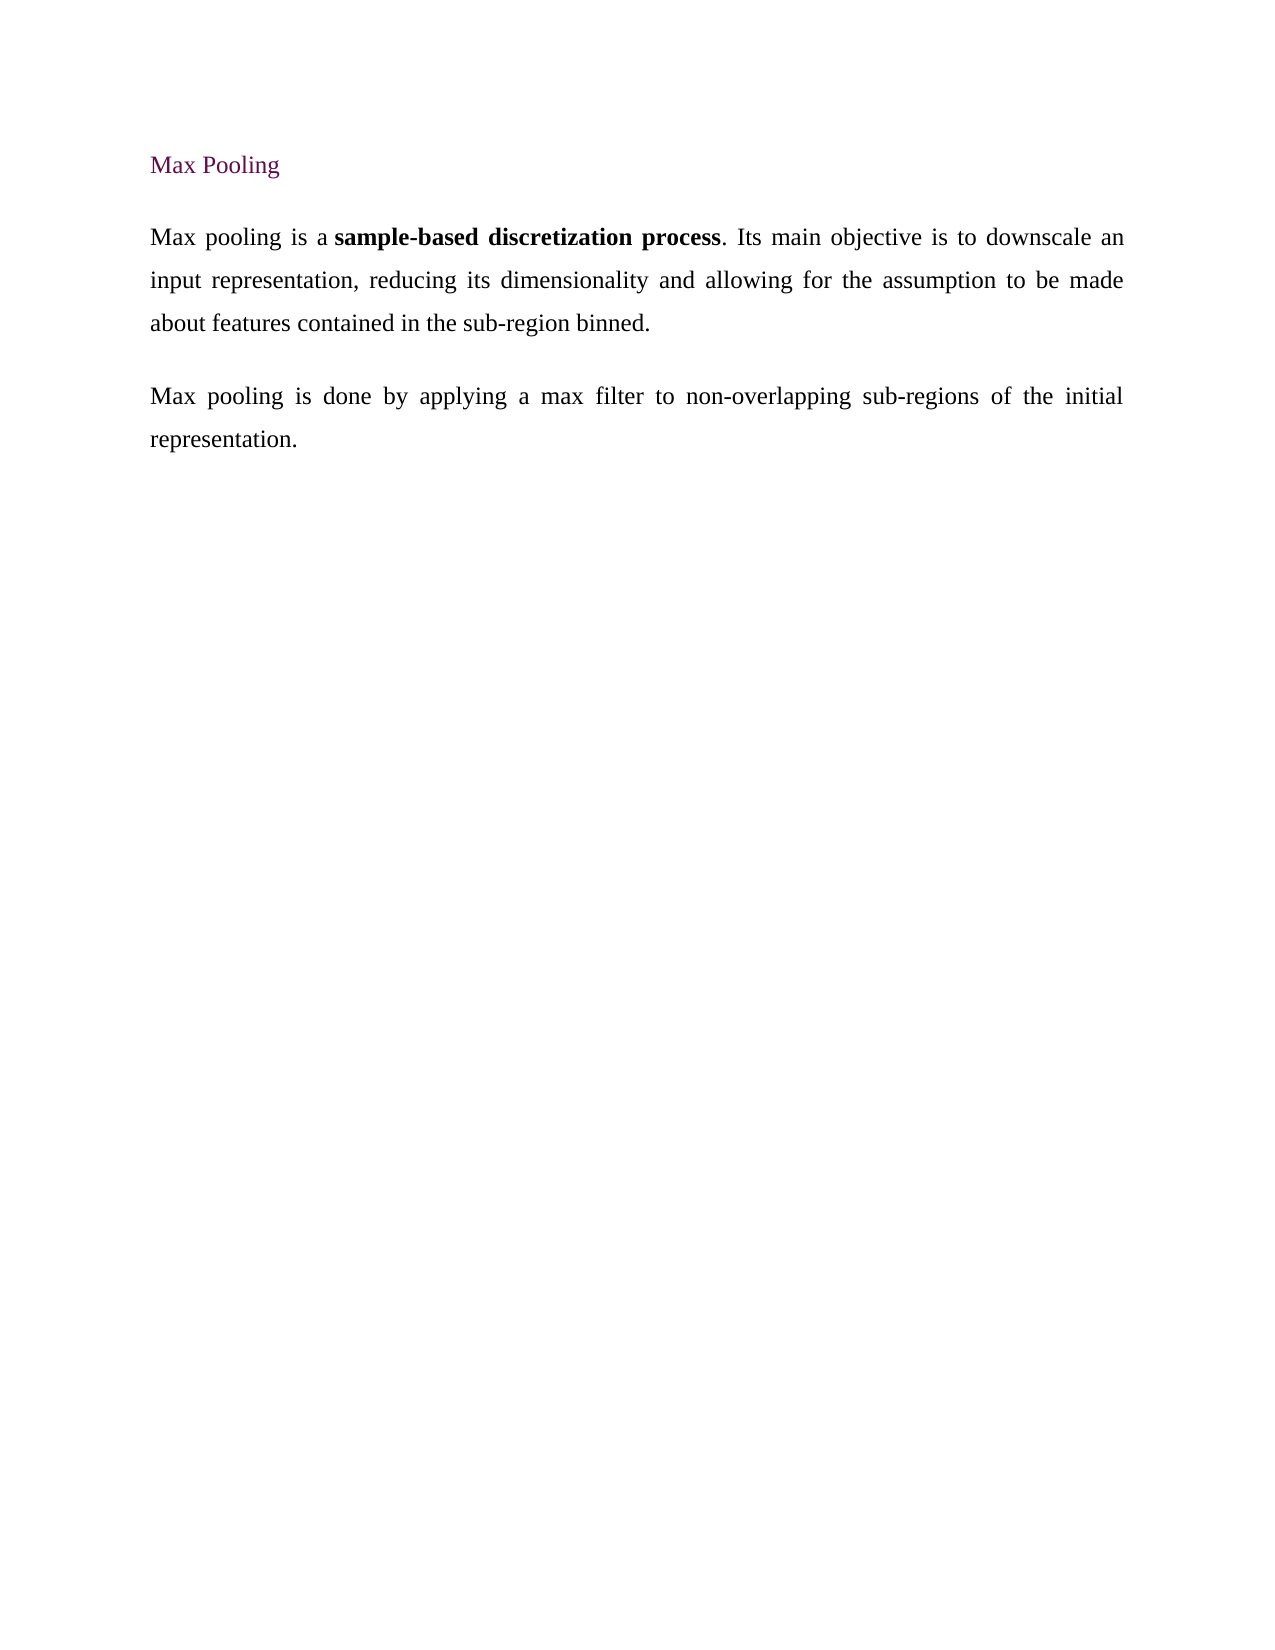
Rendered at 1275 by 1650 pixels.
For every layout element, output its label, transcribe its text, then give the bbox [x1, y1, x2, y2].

text Max pooling is done by applying a max filter to non-overlapping sub-regions of the initial representation. [150, 381, 1125, 453]
subtitle Max Pooling [150, 150, 1125, 179]
text Max pooling is a sample-based discretization process. Its main objective is to downscale an input representation, reducing its dimensionality and allowing for the assumption to be made about features contained in the sub-region binned. [150, 222, 1125, 337]
